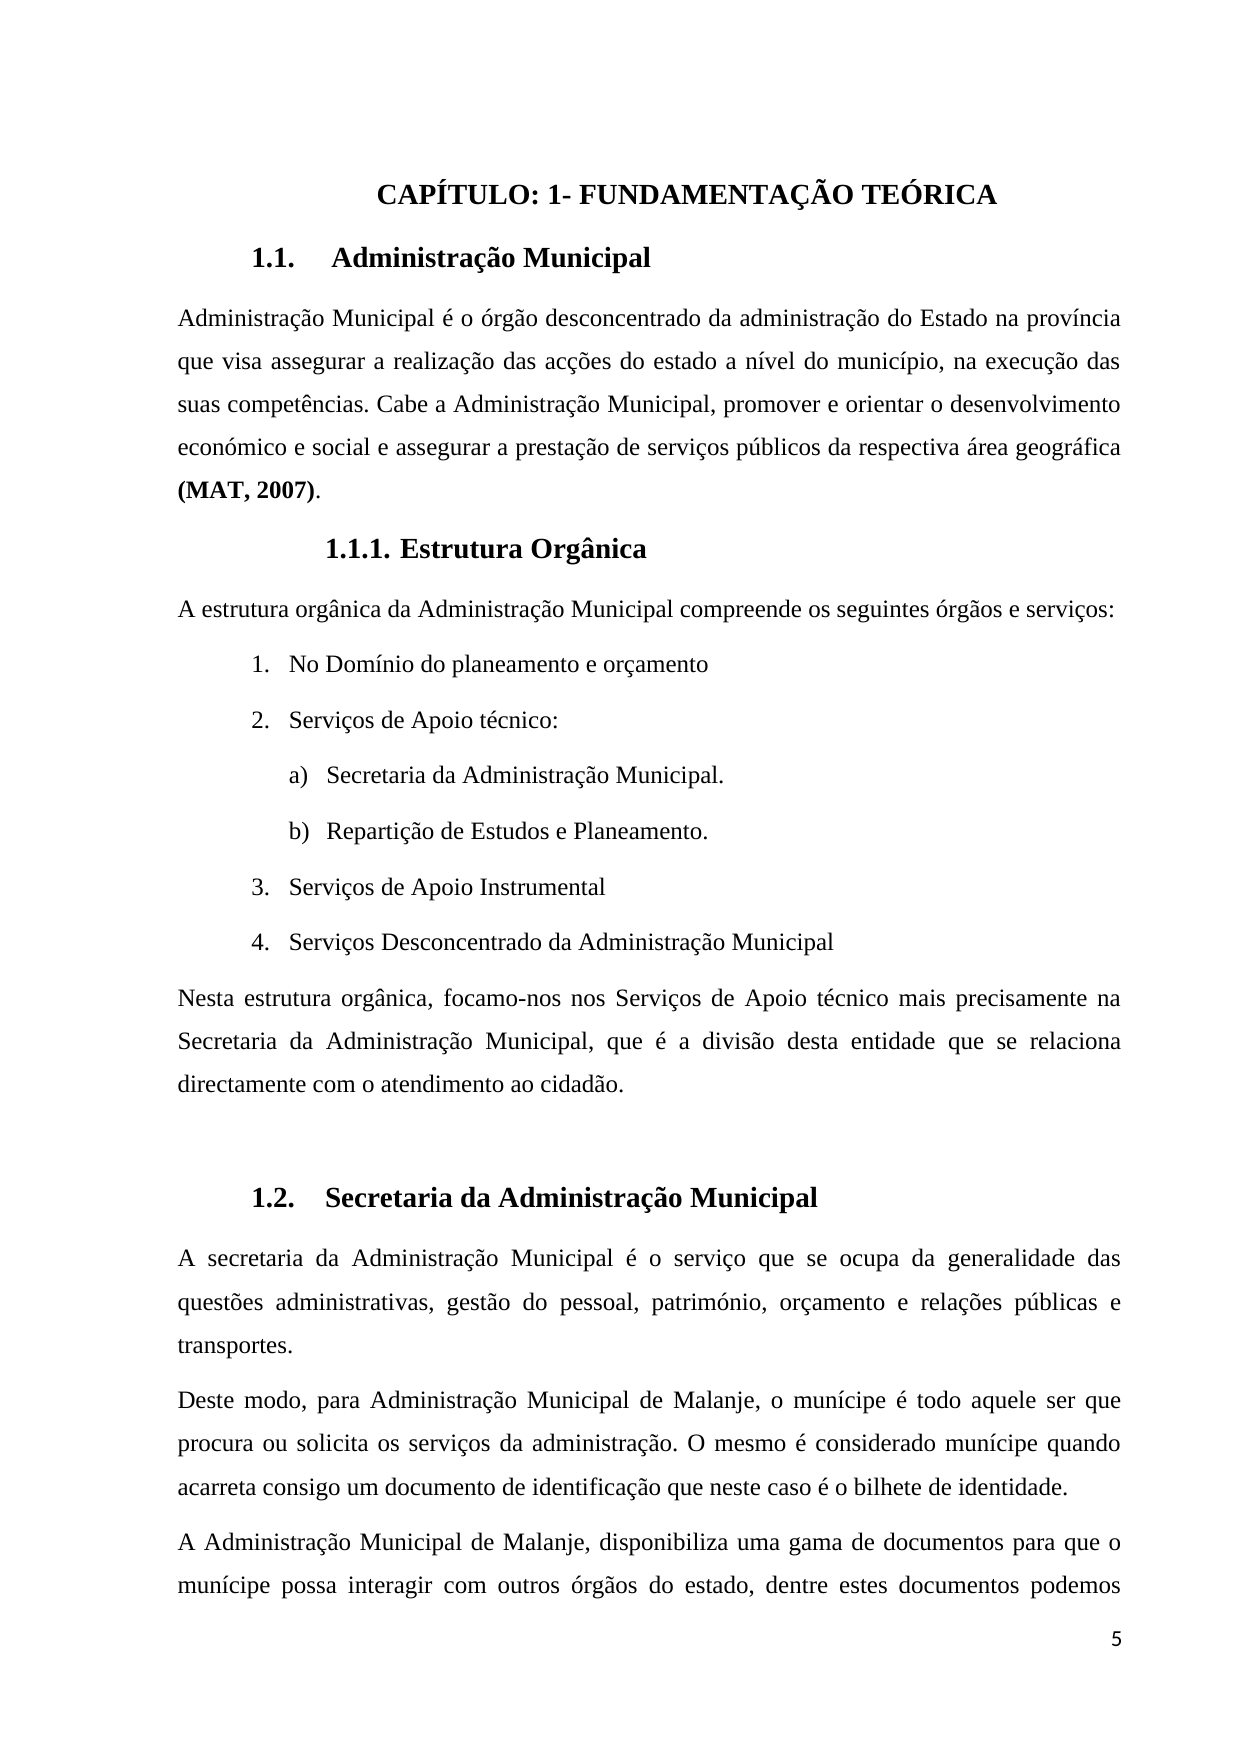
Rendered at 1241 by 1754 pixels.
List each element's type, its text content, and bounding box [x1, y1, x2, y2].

list Secretaria da Administração Municipal [251, 1181, 1122, 1214]
text Administração Municipal é o órgão desconcentrado da administração do Estado na província que visa assegurar a realização das acções do estado a nível do município, na execução das suas competências. Cabe a Administração Municipal, promover e orientar o desenvolvimento económico e social e assegurar a prestação de serviços públicos da respectiva área geográfica. [177, 303, 1122, 504]
list Serviços de Apoio Instrumental [251, 872, 1122, 901]
text Deste modo, para Administração Municipal de Malanje, o munícipe é todo aquele ser que procura ou solicita os serviços da administração. O mesmo é considerado munícipe quando acarreta consigo um documento de identificação que neste caso é o bilhete de identidade. [177, 1385, 1122, 1500]
text Nesta estrutura orgânica, focamo-nos nos Serviços de Apoio técnico mais precisamente na Secretaria da Administração Municipal, que é a divisão desta entidade que se relaciona directamente com o atendimento ao cidadão. [177, 983, 1122, 1098]
list No Domínio do planeamento e orçamento [251, 649, 1122, 678]
subtitle CAPÍTULO: 1- FUNDAMENTAÇÃO TEÓRICA [252, 177, 1122, 211]
list Serviços Desconcentrado da Administração Municipal [251, 927, 1122, 956]
list Administração Municipal [251, 240, 1122, 273]
text A secretaria da Administração Municipal é o serviço que se ocupa da generalidade das questões administrativas, gestão do pessoal, património, orçamento e relações públicas e transportes. [177, 1243, 1122, 1358]
list Repartição de Estudos e Planeamento. [288, 816, 1122, 845]
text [177, 1527, 1122, 1599]
text A estrutura orgânica da Administração Municipal compreende os seguintes órgãos e serviços: [177, 594, 1122, 622]
list Secretaria da Administração Municipal. [288, 761, 1122, 789]
list Estrutura Orgânica [325, 531, 1122, 564]
list Serviços de Apoio técnico: [251, 705, 1122, 734]
